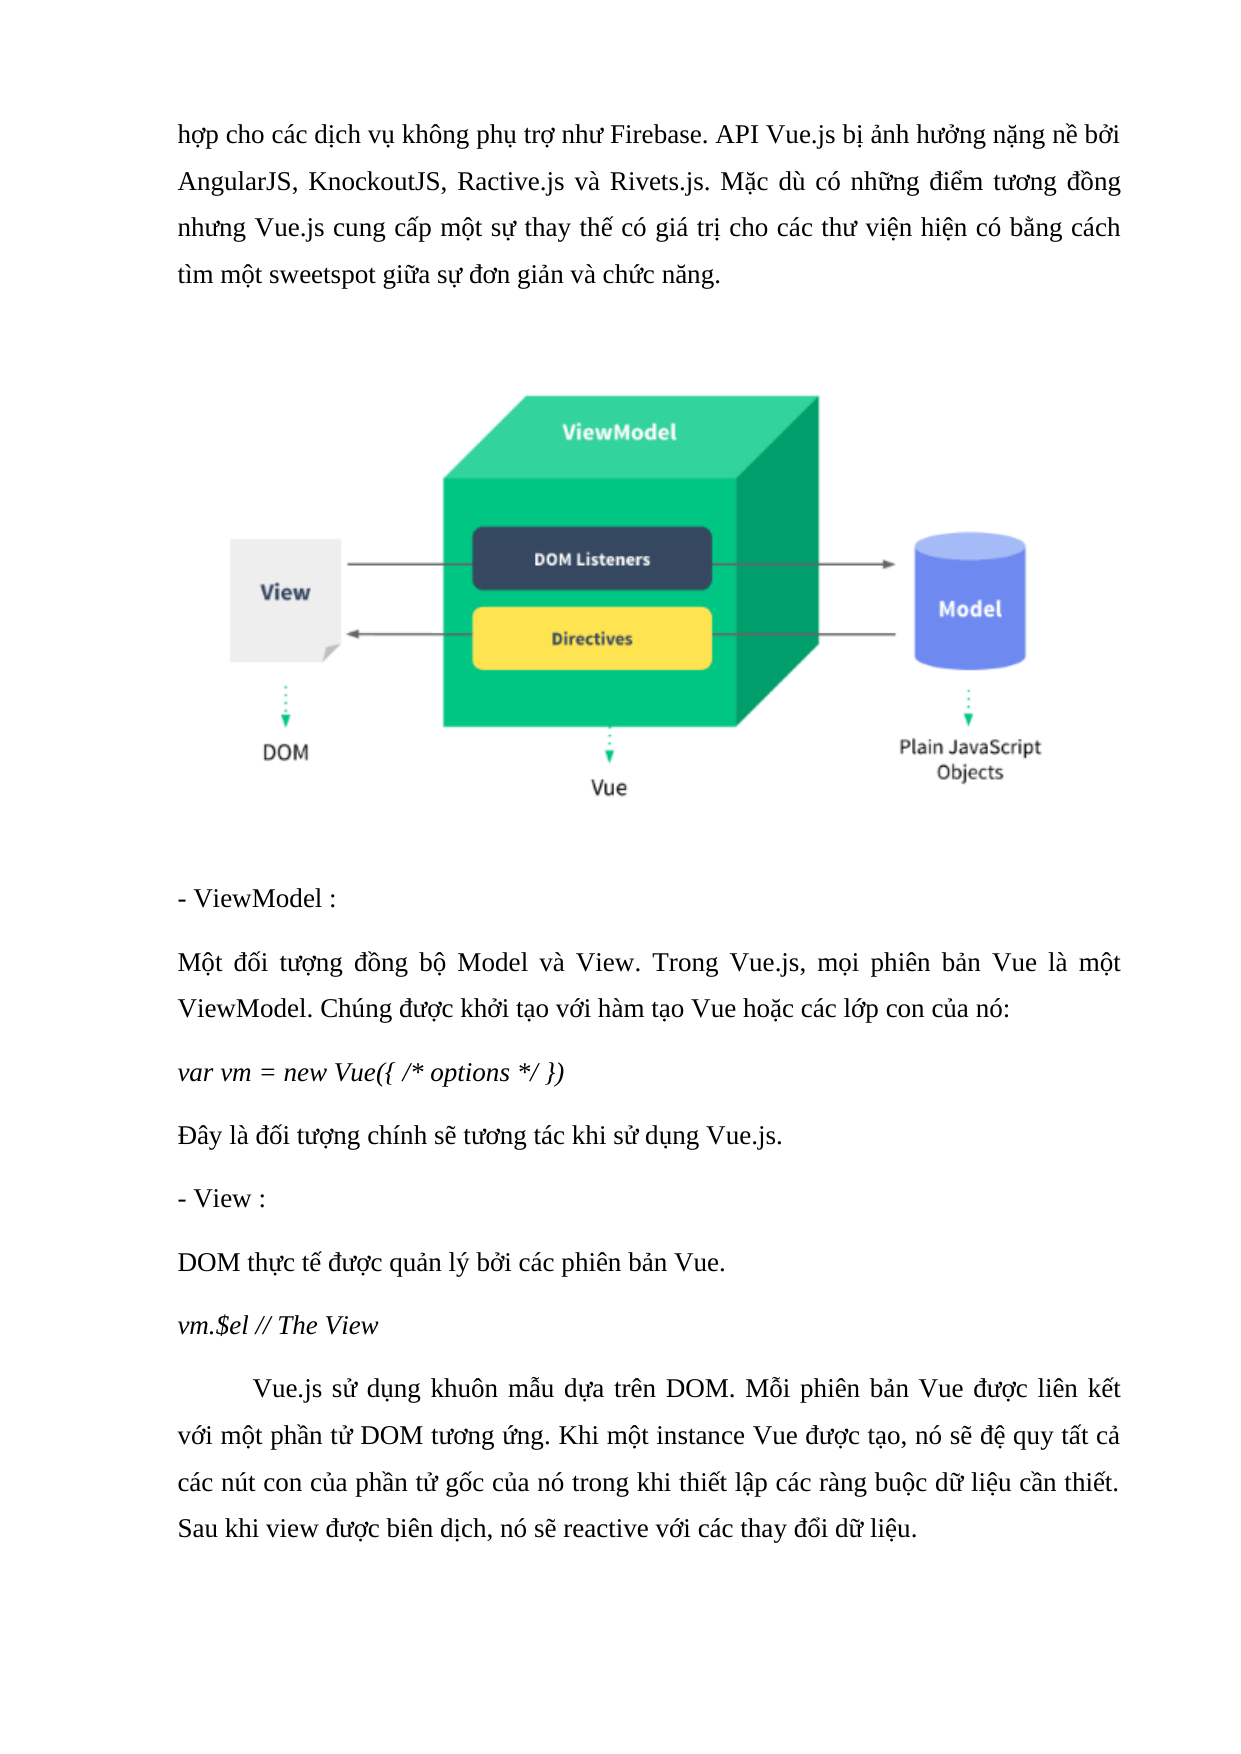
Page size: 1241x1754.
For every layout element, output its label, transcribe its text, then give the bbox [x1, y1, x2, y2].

text - View : [177, 1182, 1122, 1214]
text - ViewModel : [177, 882, 1122, 914]
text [177, 118, 1122, 289]
text Vue.js sử dụng khuôn mẫu dựa trên DOM. Mỗi phiên bản Vue được liên kết với một phần tử DOM tương ứng. Khi một instance Vue được tạo, nó sẽ đệ quy tất cả các nút con của phần tử gốc của nó trong khi thiết lập các ràng buộc dữ liệu cần thiết. Sau khi view được biên dịch, nó sẽ reactive với các thay đổi dữ liệu. [177, 1372, 1122, 1544]
text Đây là đối tượng chính sẽ tương tác khi sử dụng Vue.js. [177, 1119, 1122, 1150]
text var vm = new Vue({ /* options */ }) [177, 1056, 1122, 1087]
picture [177, 321, 1128, 852]
text Một đối tượng đồng bộ Model và View. Trong Vue.js, mọi phiên bản Vue là một ViewModel. Chúng được khởi tạo với hàm tạo Vue hoặc các lớp con của nó: [177, 946, 1122, 1024]
text DOM thực tế được quản lý bởi các phiên bản Vue. [177, 1246, 1122, 1277]
text vm.$el // The View [177, 1309, 1122, 1340]
